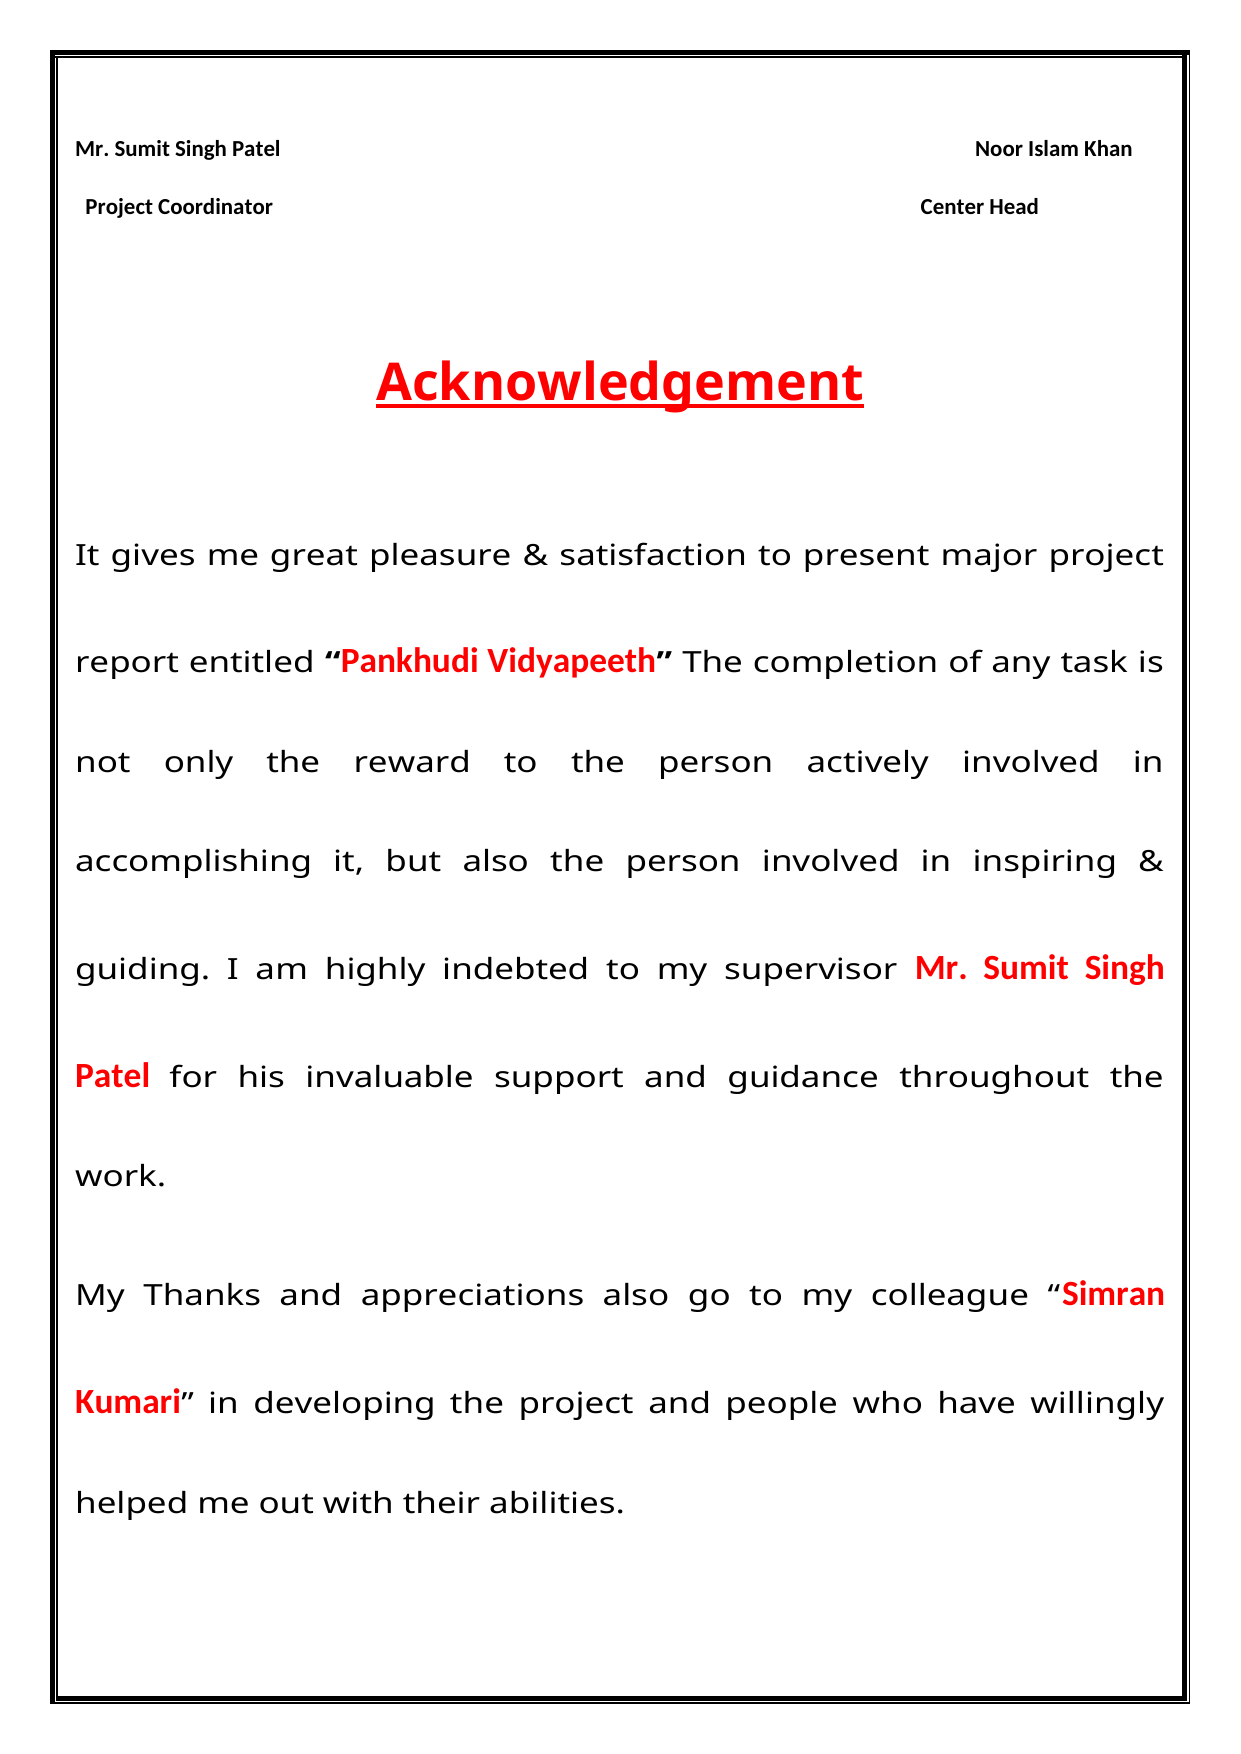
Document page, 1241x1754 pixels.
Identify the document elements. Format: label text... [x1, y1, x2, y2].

text My Thanks and appreciations also go to my colleague “Simran Kumari” in developing the project and people who have willingly helped me out with their abilities. [75, 1271, 1165, 1522]
text It gives me great pleasure & satisfaction to present major project report entitled “Pankhudi Vidyapeeth” The completion of any task is not only the reward to the person actively involved in accomplishing it, but also the person involved in inspiring & guiding. I am highly indebted to my supervisor Mr. Sumit Singh Patel for his invaluable support and guidance throughout the work. [75, 534, 1165, 1195]
text Mr. Sumit Singh Patel Noor Islam Khan [75, 134, 1165, 162]
text Project Coordinator Center Head [75, 192, 1165, 220]
text Acknowledgement [75, 344, 1165, 415]
